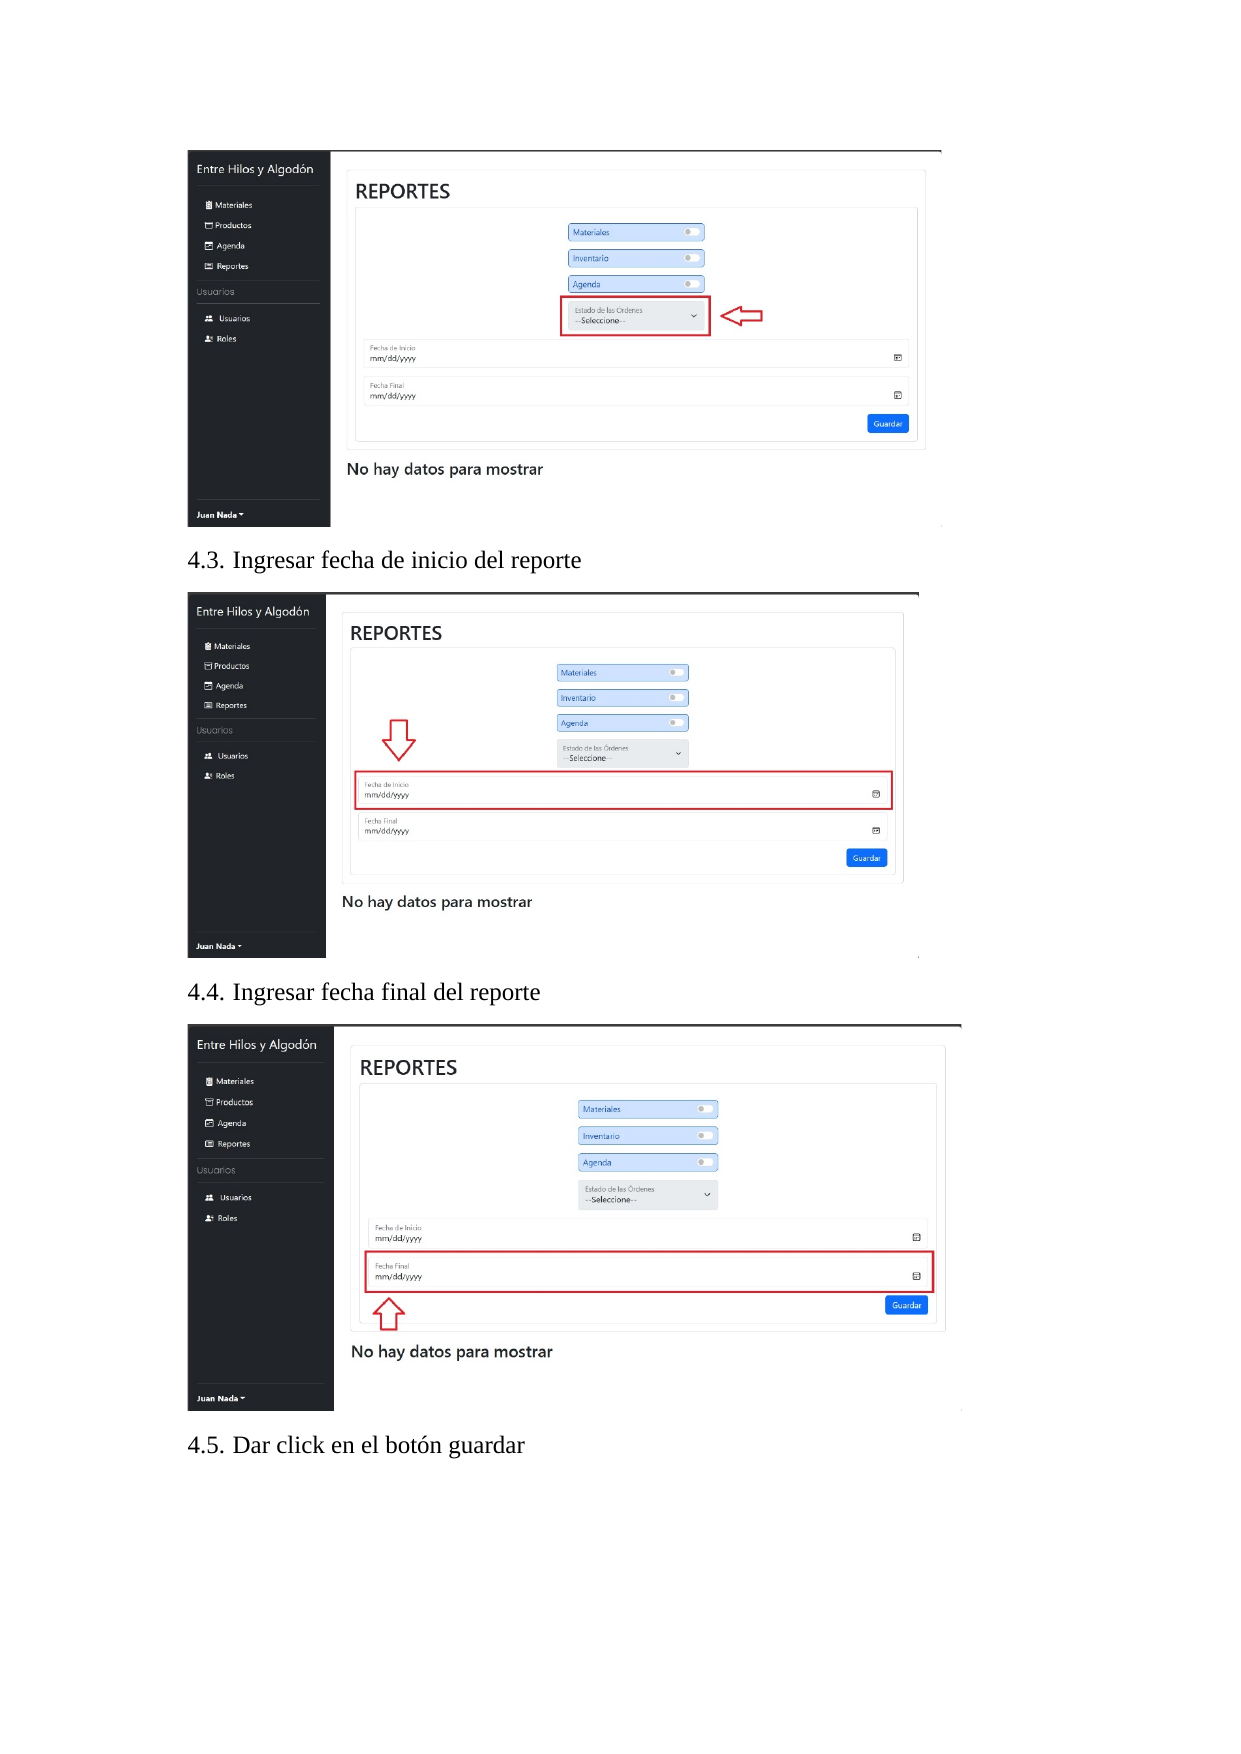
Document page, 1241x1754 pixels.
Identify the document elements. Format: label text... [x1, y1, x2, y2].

list Ingresar fecha de inicio del reporte [187, 545, 1090, 574]
picture [187, 1024, 962, 1411]
list Dar click en el botón guardar [187, 1430, 1090, 1458]
picture [187, 592, 919, 958]
list Ingresar fecha final del reporte [187, 977, 1090, 1006]
picture [187, 150, 942, 527]
